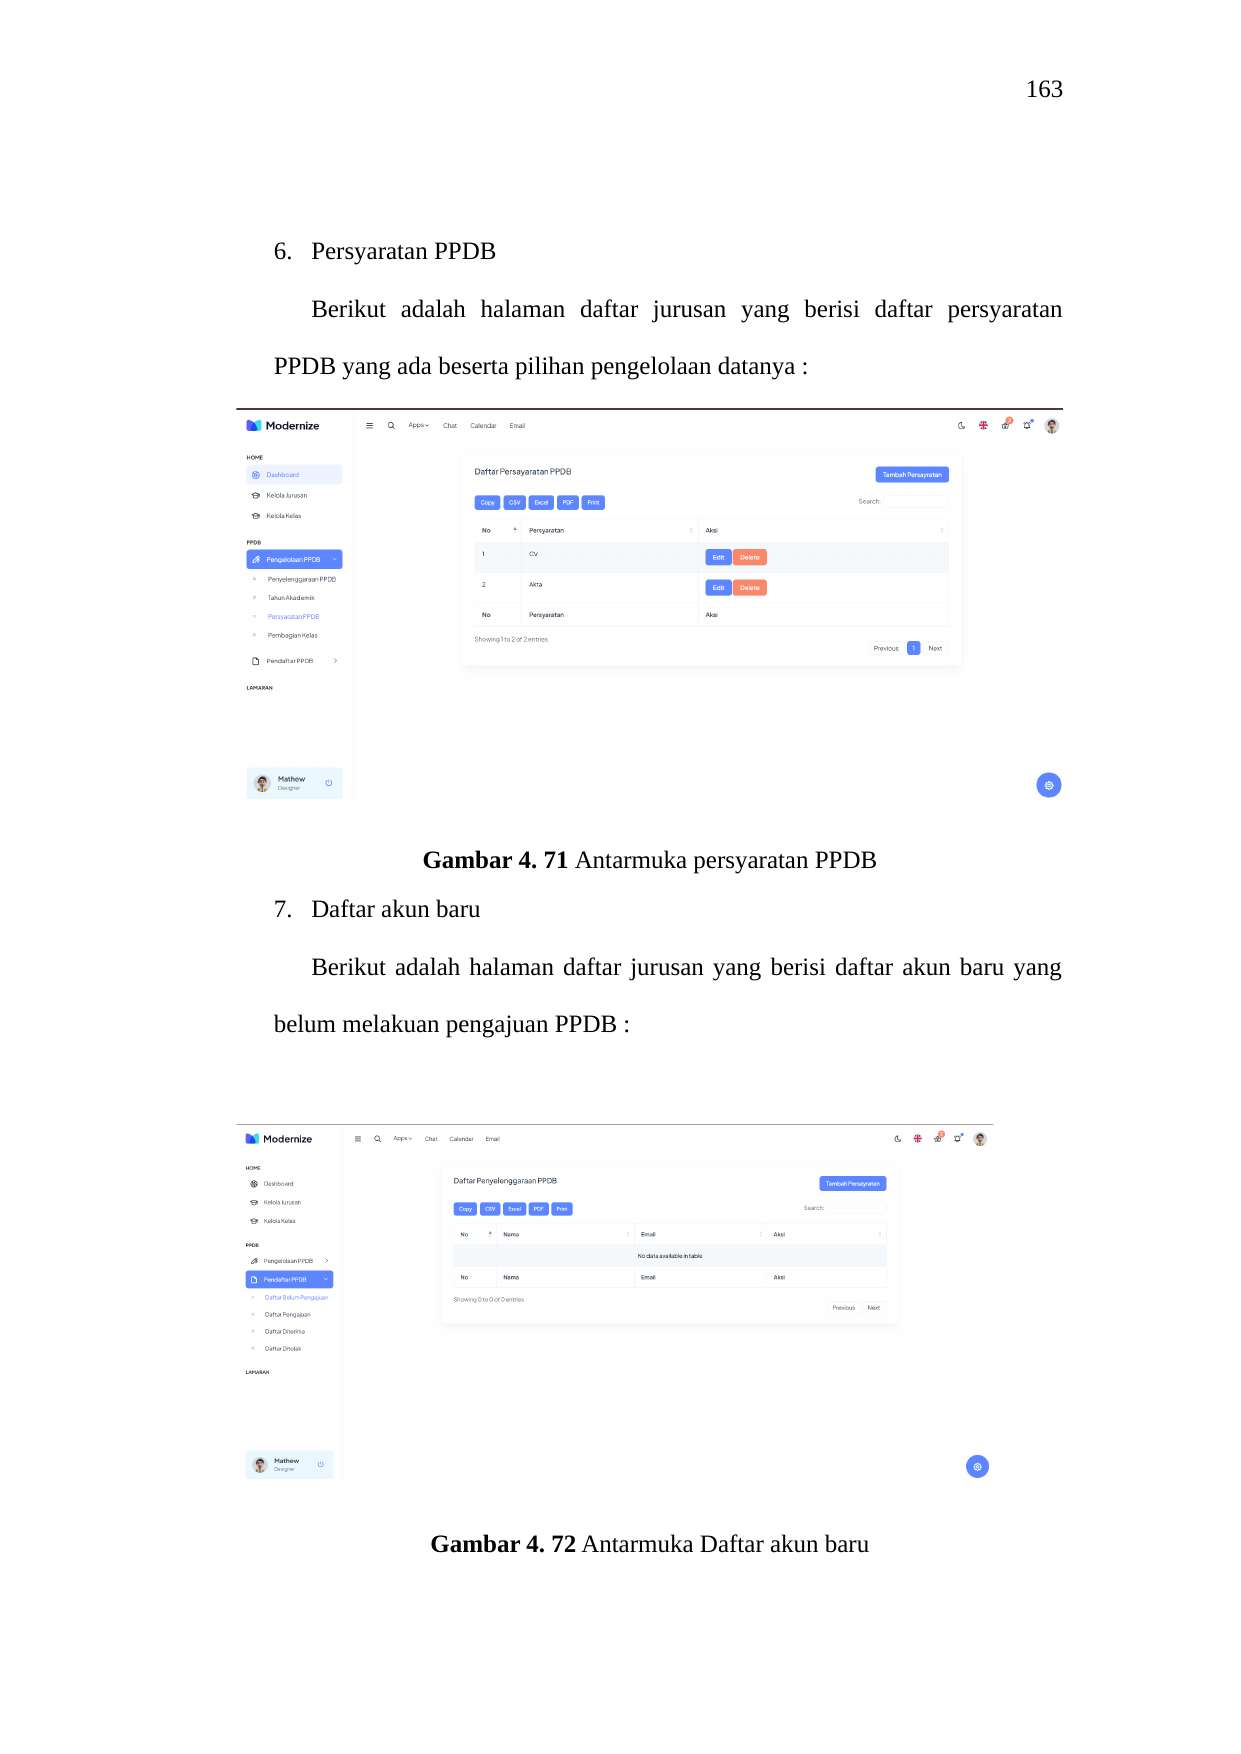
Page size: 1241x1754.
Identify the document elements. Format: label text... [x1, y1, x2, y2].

list Berikut adalah halaman daftar jurusan yang berisi daftar akun baru yang belum melakuan pengajuan PPDB : [273, 952, 1063, 1038]
list Daftar akun baru [273, 894, 1063, 923]
picture [236, 408, 1063, 800]
list Berikut adalah halaman daftar jurusan yang berisi daftar persyaratan PPDB yang ada beserta pilihan pengelolaan datanya : [273, 294, 1063, 380]
list Persyaratan PPDB [273, 236, 1063, 265]
picture [236, 1124, 994, 1484]
